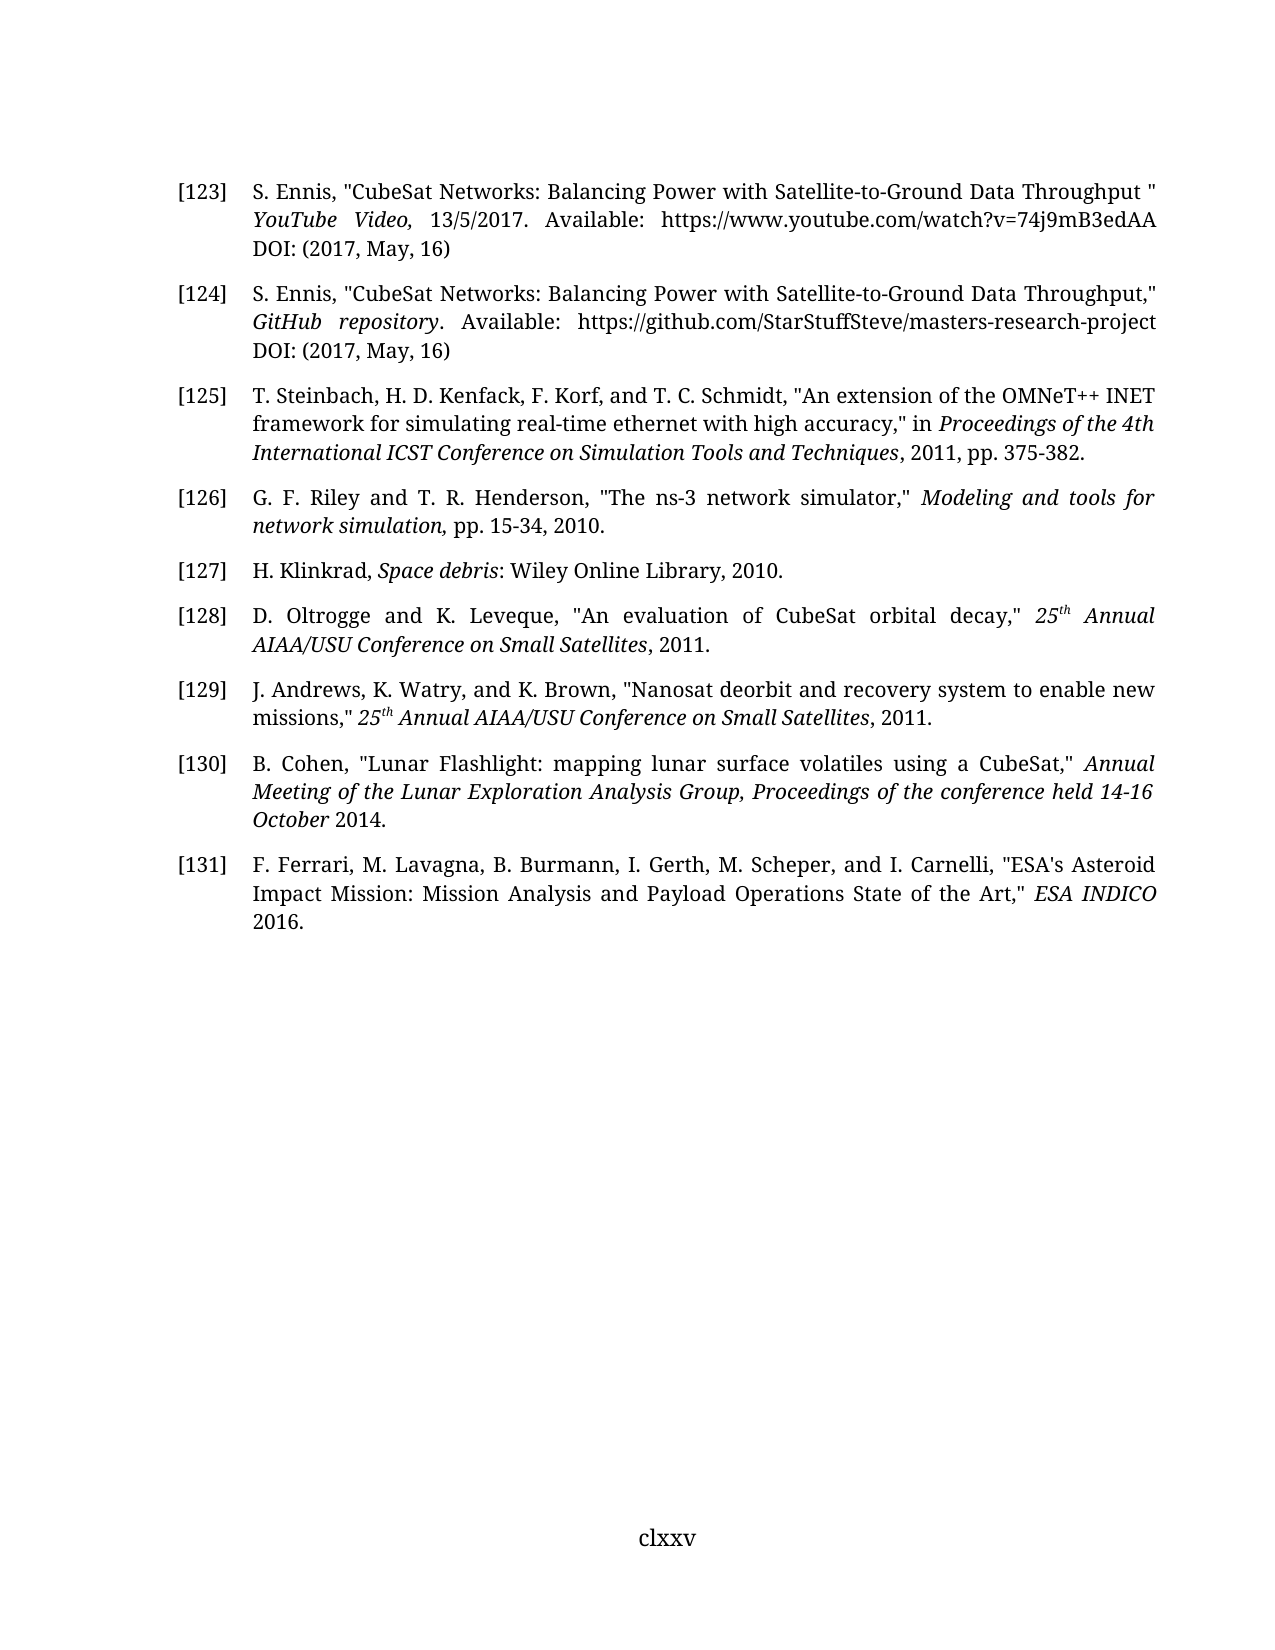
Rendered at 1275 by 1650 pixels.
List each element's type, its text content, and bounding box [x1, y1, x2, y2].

text [129] J. Andrews, K. Watry, and K. Brown, "Nanosat deorbit and recovery system to enable new missions," 25th Annual AIAA/USU Conference on Small Satellites, 2011. [177, 675, 1157, 732]
text [128] D. Oltrogge and K. Leveque, "An evaluation of CubeSat orbital decay," 25th Annual AIAA/USU Conference on Small Satellites, 2011. [177, 602, 1157, 658]
text [127] H. Klinkrad, Space debris: Wiley Online Library, 2010. [177, 556, 1157, 585]
text [126] G. F. Riley and T. R. Henderson, "The ns-3 network simulator," Modeling and tools for network simulation, pp. 15-34, 2010. [177, 483, 1157, 540]
text [124] S. Ennis, "CubeSat Networks: Balancing Power with Satellite-to-Ground Data Throughput," GitHub repository. Available: https://github.com/StarStuffSteve/masters-research-project DOI: (2017, May, 16) [177, 279, 1157, 364]
text [123] S. Ennis, "CubeSat Networks: Balancing Power with Satellite-to-Ground Data Throughput " YouTube Video, 13/5/2017. Available: https://www.youtube.com/watch?v=74j9mB3edAA DOI: (2017, May, 16) [177, 177, 1157, 262]
text [131] F. Ferrari, M. Lavagna, B. Burmann, I. Gerth, M. Scheper, and I. Carnelli, "ESA's Asteroid Impact Mission: Mission Analysis and Payload Operations State of the Art," ESA INDICO 2016. [177, 851, 1157, 936]
text [130] B. Cohen, "Lunar Flashlight: mapping lunar surface volatiles using a CubeSat," Annual Meeting of the Lunar Exploration Analysis Group, Proceedings of the conference held 14-16 October 2014. [177, 749, 1157, 834]
text [125] T. Steinbach, H. D. Kenfack, F. Korf, and T. C. Schmidt, "An extension of the OMNeT++ INET framework for simulating real-time ethernet with high accuracy," in Proceedings of the 4th International ICST Conference on Simulation Tools and Techniques, 2011, pp. 375-382. [177, 381, 1157, 466]
